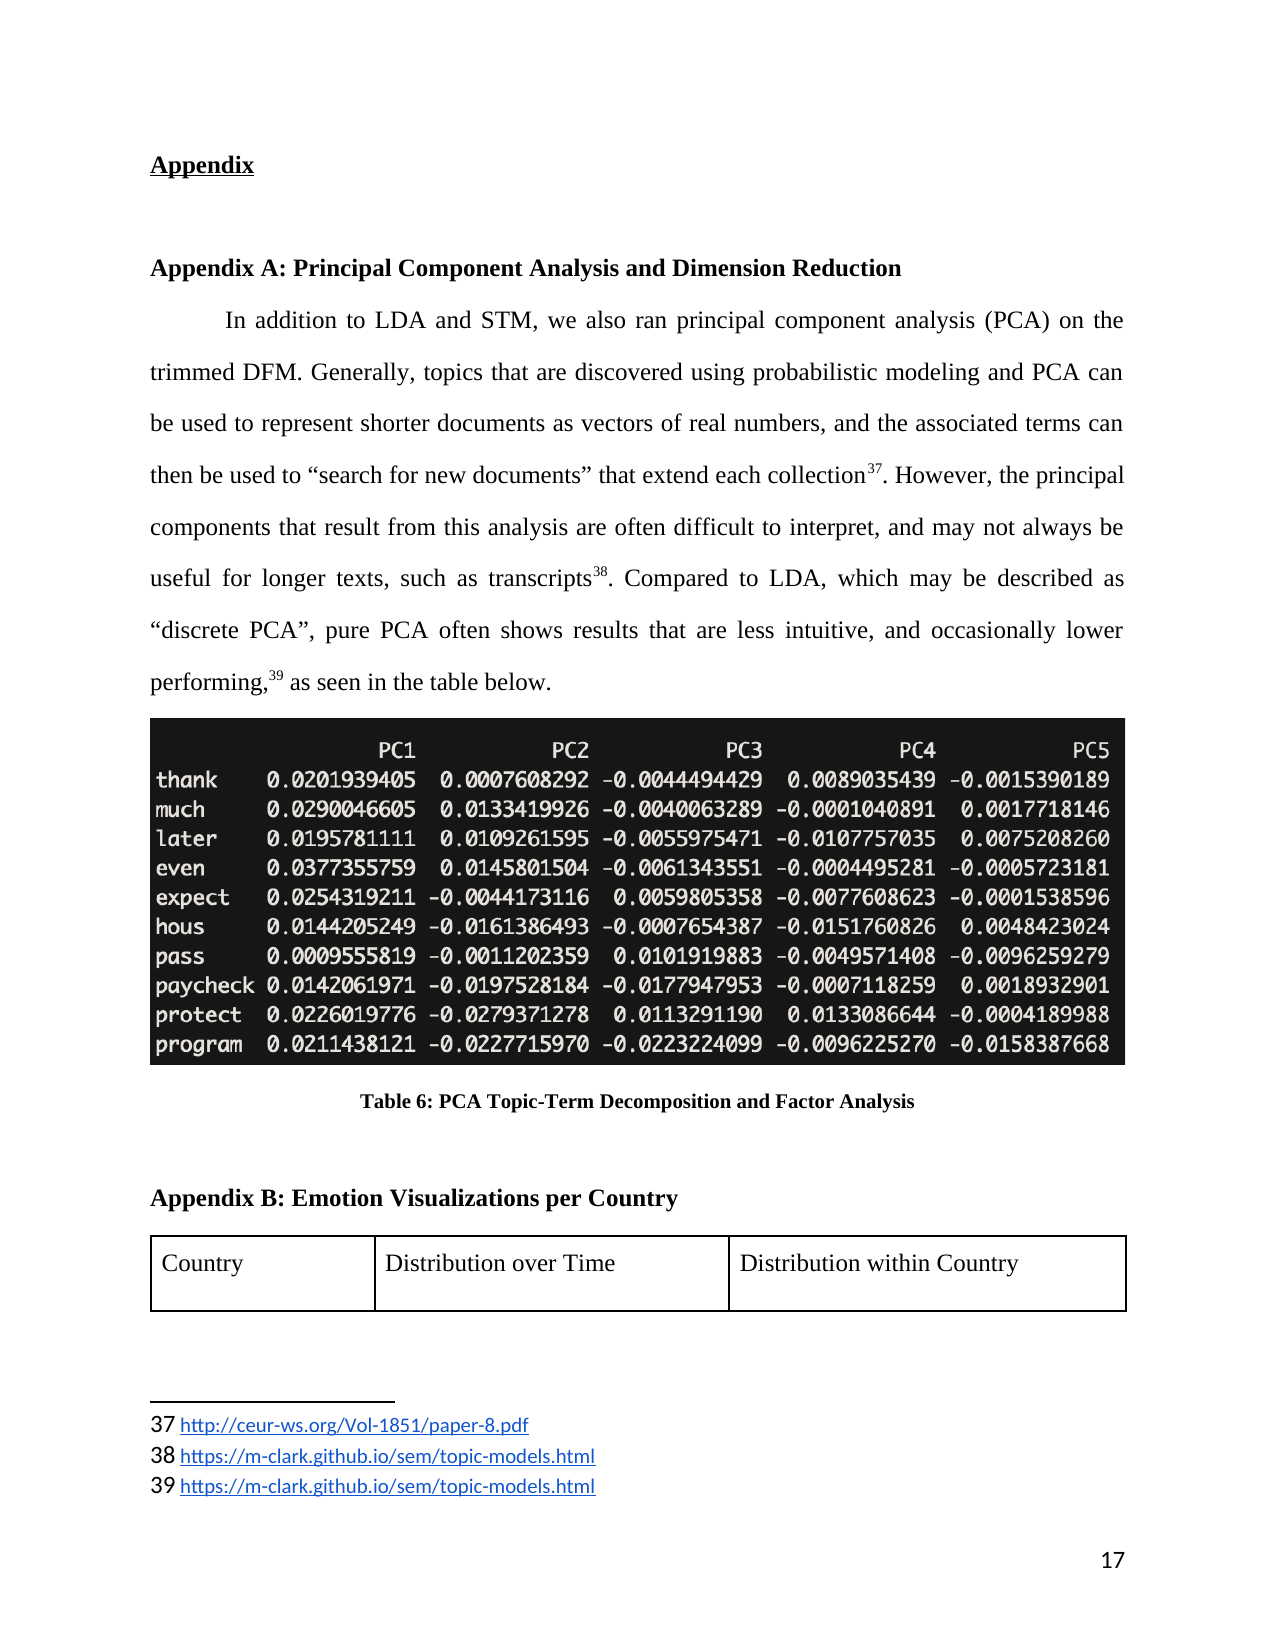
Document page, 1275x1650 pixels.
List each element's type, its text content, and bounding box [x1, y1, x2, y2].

text Appendix B: Emotion Visualizations per Country [150, 1183, 1125, 1212]
table_header Distribution over Time [376, 1237, 728, 1310]
text Table 6: PCA Topic-Term Decomposition and Factor Analysis [150, 1088, 1125, 1113]
text Appendix A: Principal Component Analysis and Dimension Reduction [150, 253, 1125, 282]
picture [150, 718, 1125, 1065]
text In addition to LDA and STM, we also ran principal component analysis (PCA) on the trimmed DFM. Generally, topics that are discovered using probabilistic modeling and PCA can be used to represent shorter documents as vectors of real numbers, and the associated terms can then be used to “search for new documents” that extend each collection. However, the principal components that result from this analysis are often difficult to interpret, and may not always be useful for longer texts, such as transcripts. Compared to LDA, which may be described as “discrete PCA”, pure PCA often shows results that are less intuitive, and occasionally lower performing, as seen in the table below. [150, 305, 1125, 695]
text Appendix [150, 150, 1125, 179]
table_header Country [152, 1237, 374, 1310]
table_header Distribution within Country [730, 1237, 1125, 1310]
